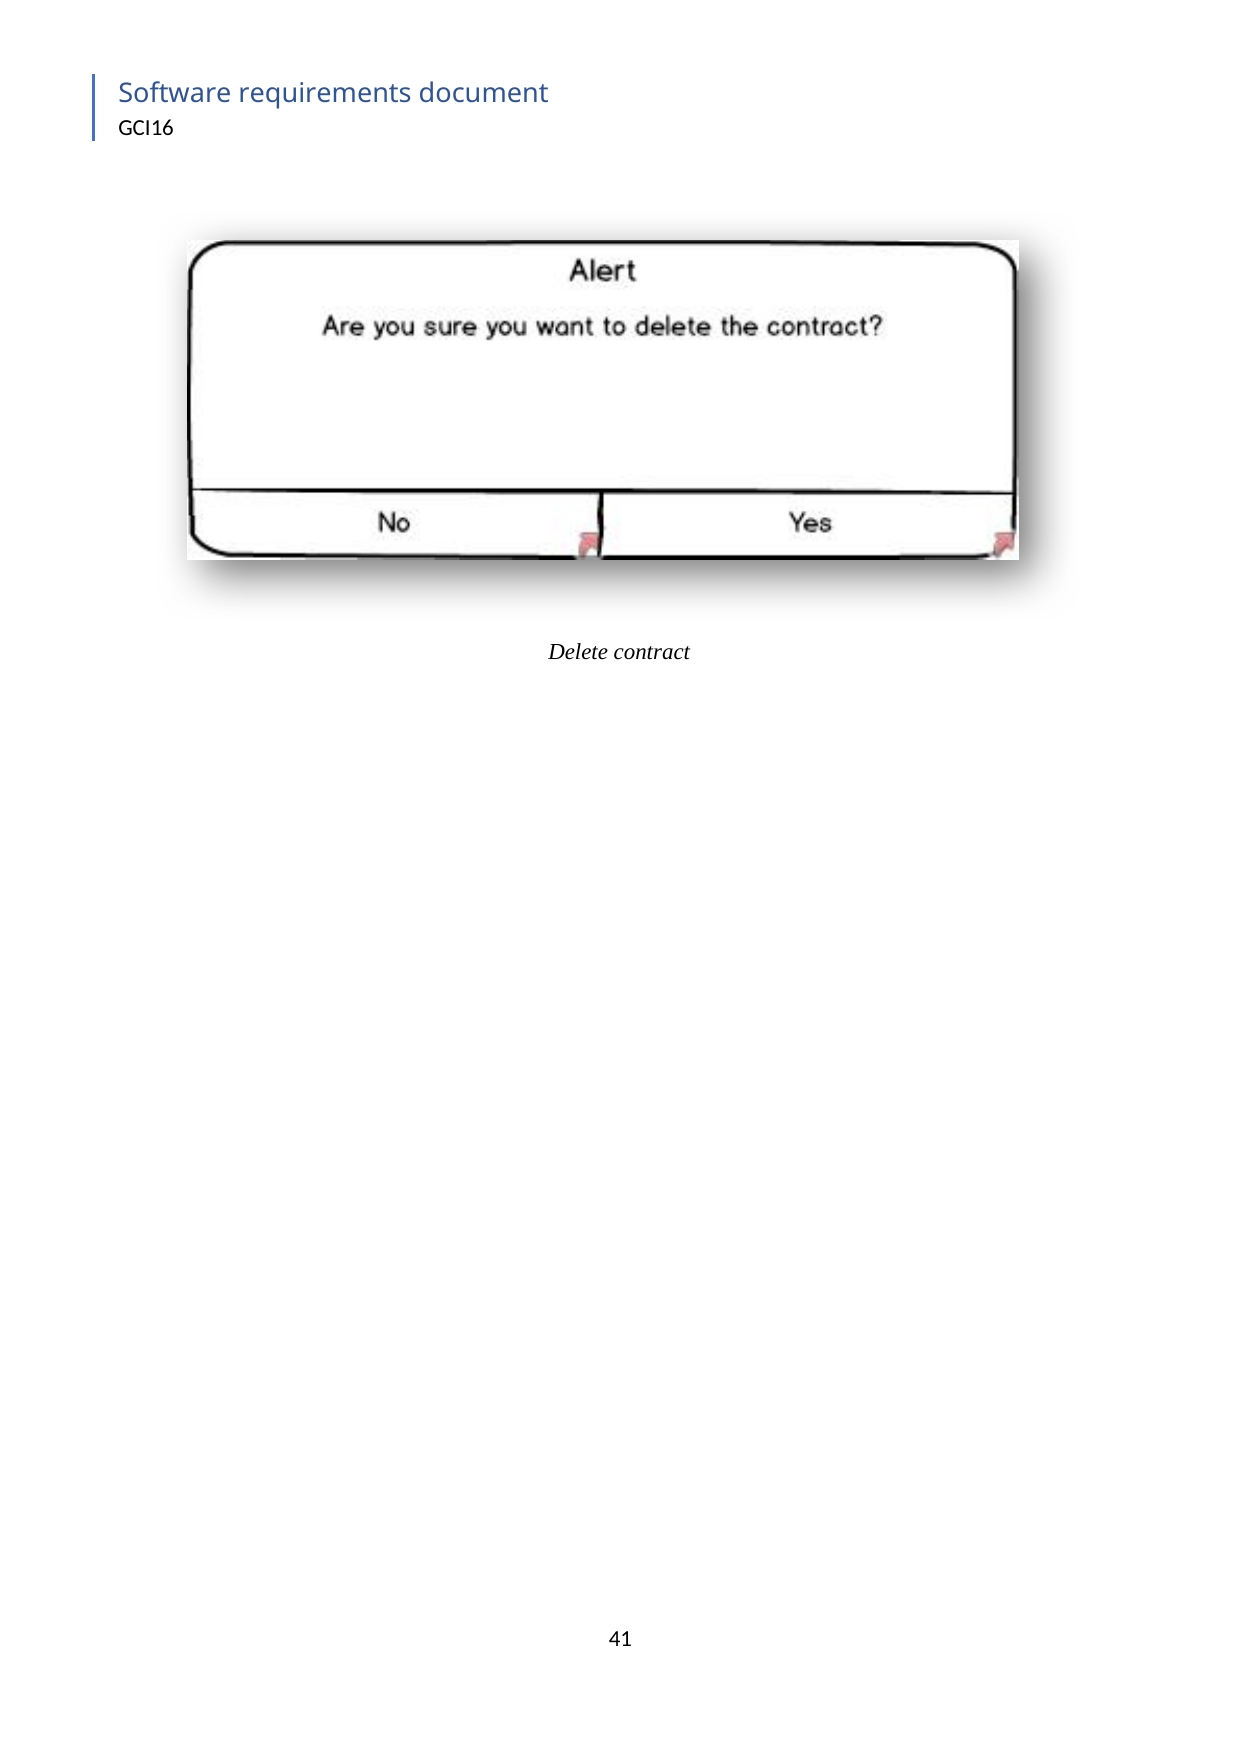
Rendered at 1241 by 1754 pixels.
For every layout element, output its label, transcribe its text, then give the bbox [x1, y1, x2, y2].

text Delete contract [118, 638, 1122, 664]
picture [187, 240, 1019, 560]
